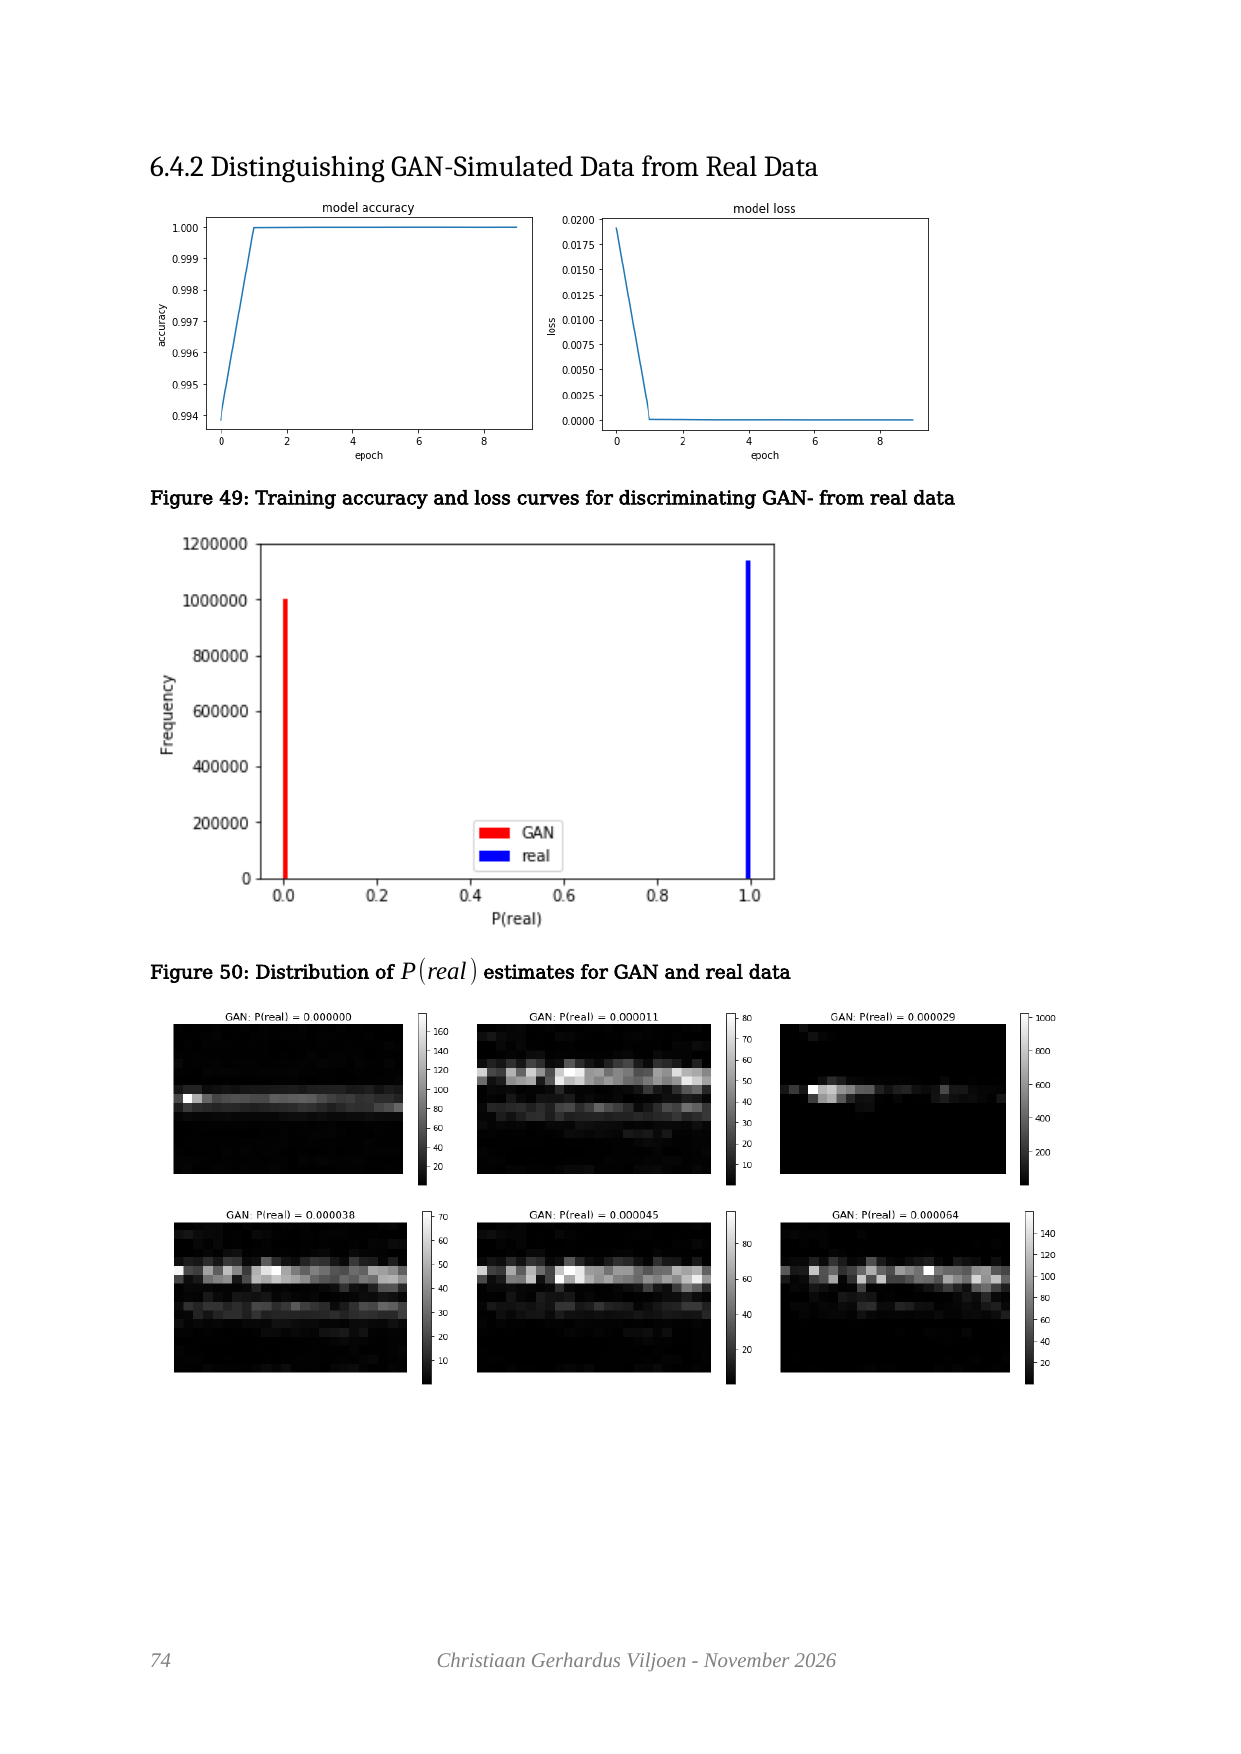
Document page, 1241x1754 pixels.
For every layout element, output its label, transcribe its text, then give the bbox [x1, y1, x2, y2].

text Figure 49: Training accuracy and loss curves for discriminating GAN- from real data [150, 486, 1090, 508]
subtitle Distinguishing GAN-Simulated Data from Real Data [150, 150, 1090, 183]
text Figure 50: Distribution of estimates for GAN and real data [150, 956, 1090, 986]
picture [150, 1204, 1061, 1392]
picture [150, 196, 937, 466]
picture [150, 1005, 1061, 1193]
picture [150, 527, 789, 937]
